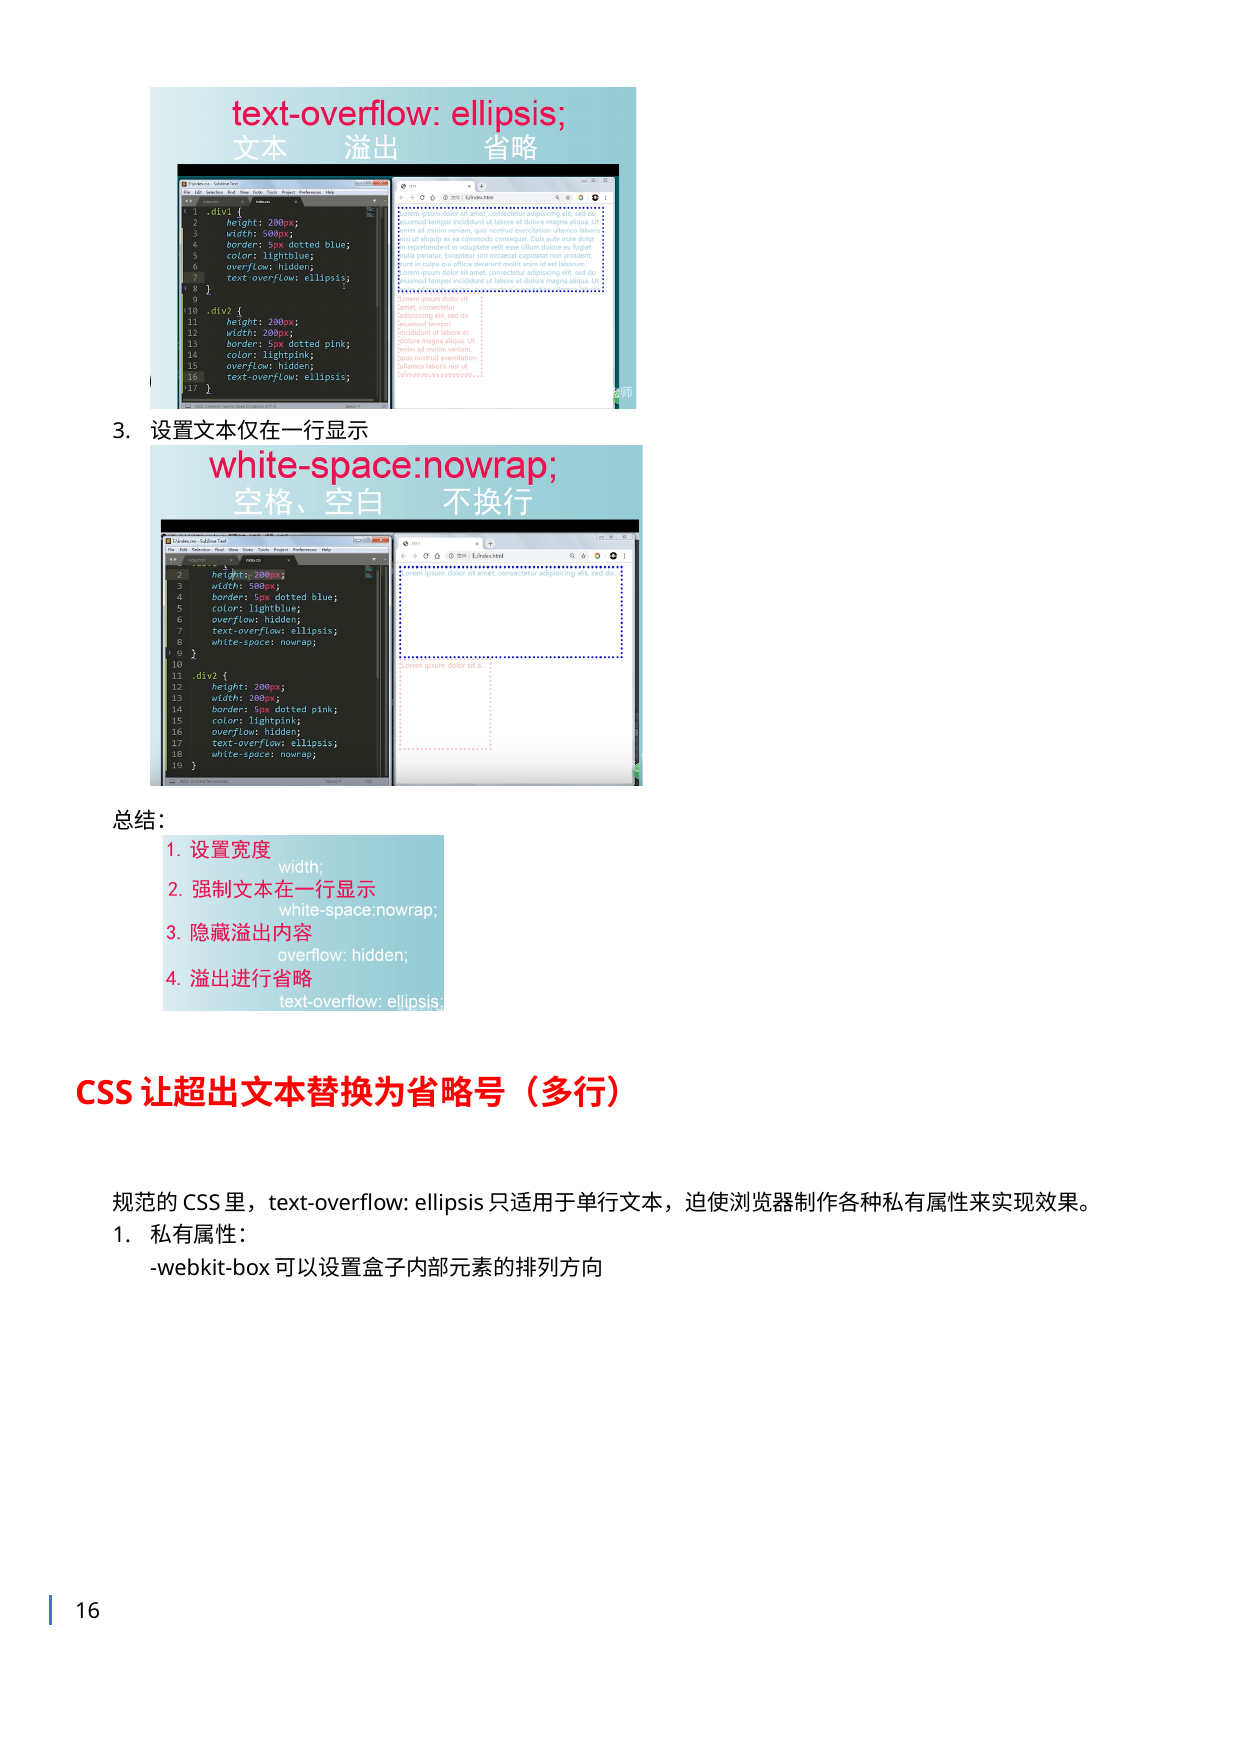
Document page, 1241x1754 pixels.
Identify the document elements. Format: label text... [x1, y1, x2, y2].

text 总结： [112, 803, 1165, 835]
text 规范的CSS里，text-overflow: ellipsis只适用于单行文本，迫使浏览器制作各种私有属性来实现效果。 [112, 1184, 1165, 1217]
text -webkit-box可以设置盒子内部元素的排列方向 [150, 1249, 1165, 1282]
picture [150, 87, 637, 409]
picture [150, 445, 643, 786]
list 设置文本仅在一行显示 [112, 413, 1165, 445]
subtitle CSS让超出文本替换为省略号（多行） [75, 1057, 1165, 1122]
picture [162, 835, 444, 1011]
list 私有属性： [112, 1217, 1165, 1249]
